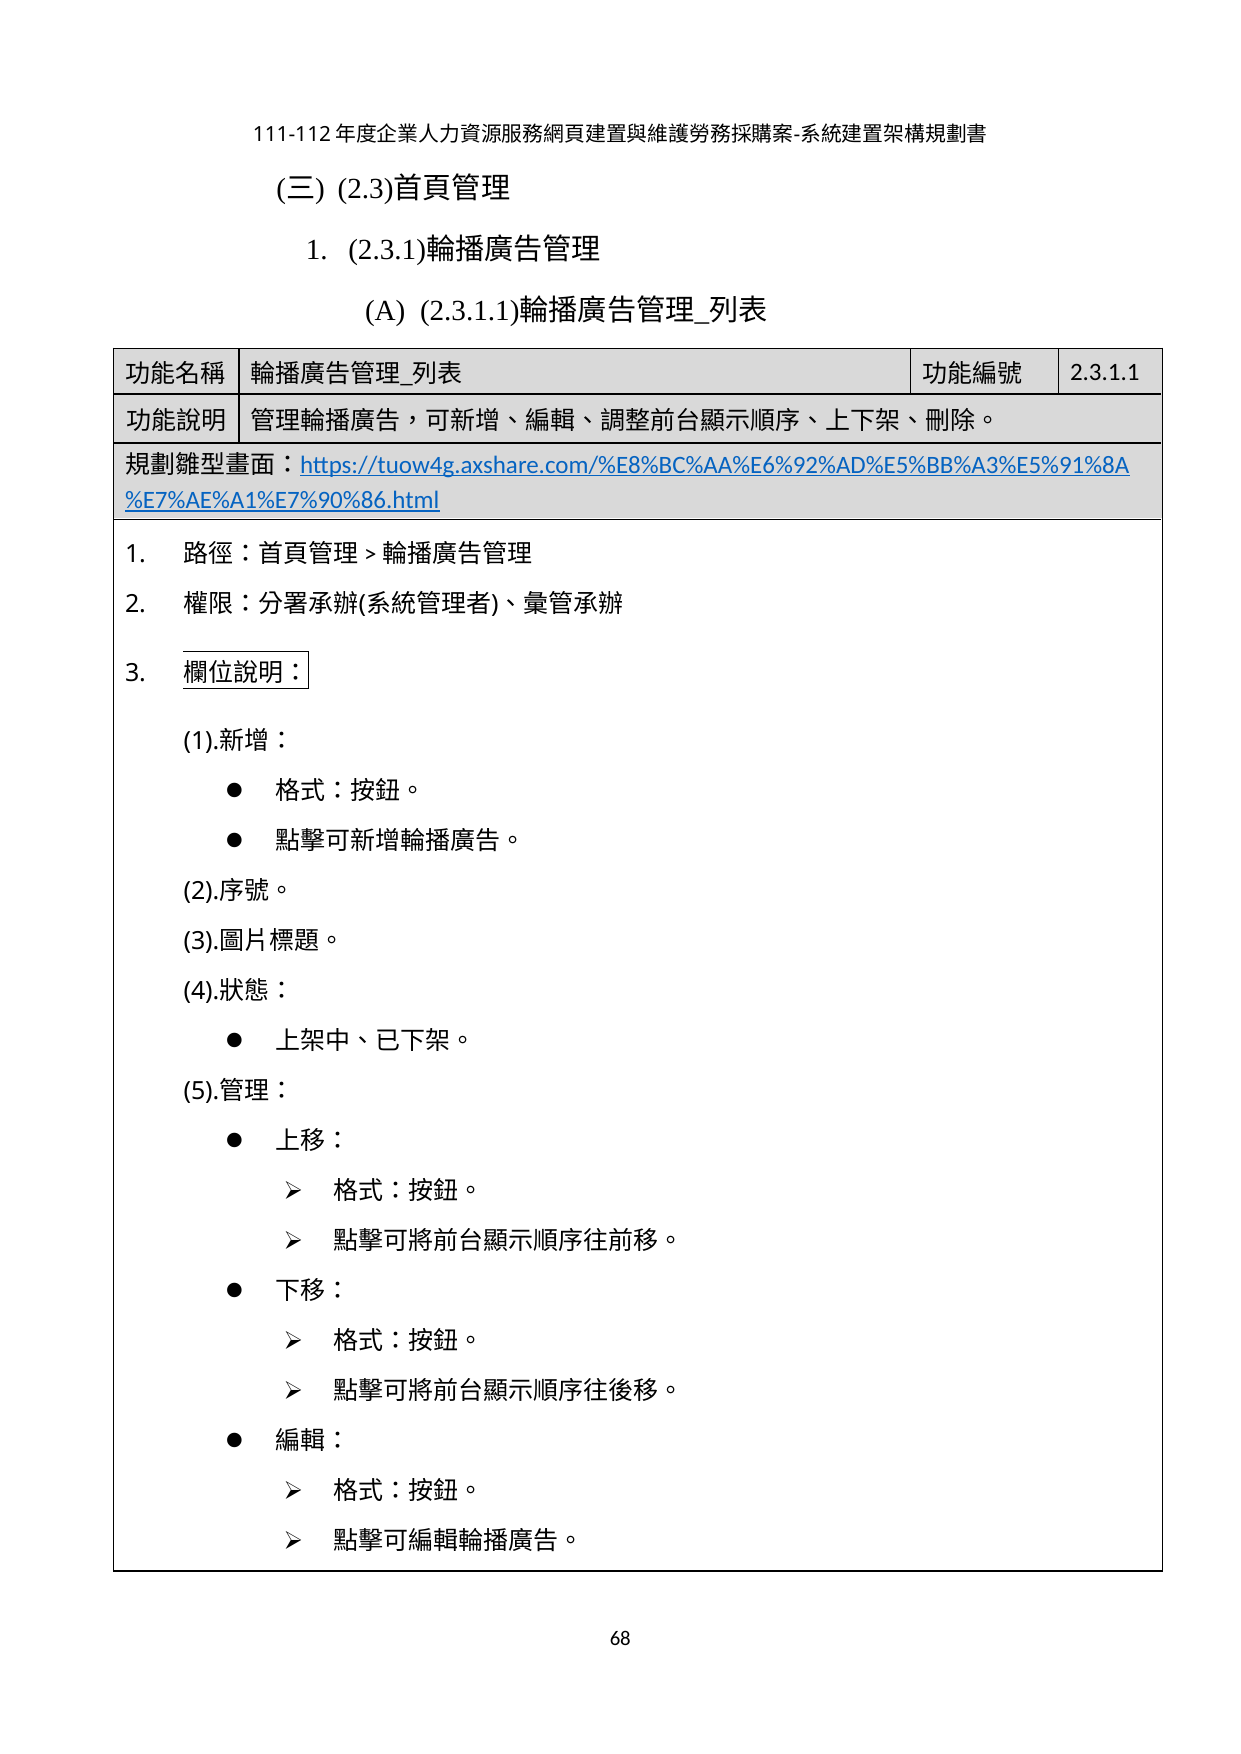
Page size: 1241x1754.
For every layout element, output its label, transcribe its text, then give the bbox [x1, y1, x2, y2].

table_cell 管理輪播廣告，可新增、編輯、調整前台顯示順序、上下架、刪除。 [240, 393, 1162, 442]
list (2.3)首頁管理 [276, 164, 1053, 207]
list (2.3.1)輪播廣告管理 [306, 226, 1053, 268]
table_header 2.3.1.1 [1059, 349, 1162, 393]
table_header 輪播廣告管理_列表 [240, 349, 910, 393]
text (2.3.1.1)輪播廣告管理_列表 [365, 287, 1053, 329]
table_cell 功能說明 [114, 395, 238, 442]
table_header 功能名稱 [114, 349, 238, 393]
table_header 功能編號 [911, 349, 1058, 393]
table_cell 規劃雛型畫面：https://tuow4g.axshare.com/%E8%BC%AA%E6%92%AD%E5%BB%A3%E5%91%8A%E7%AE%A1%E7%90%86.html [114, 442, 1162, 518]
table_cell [114, 519, 1162, 1570]
